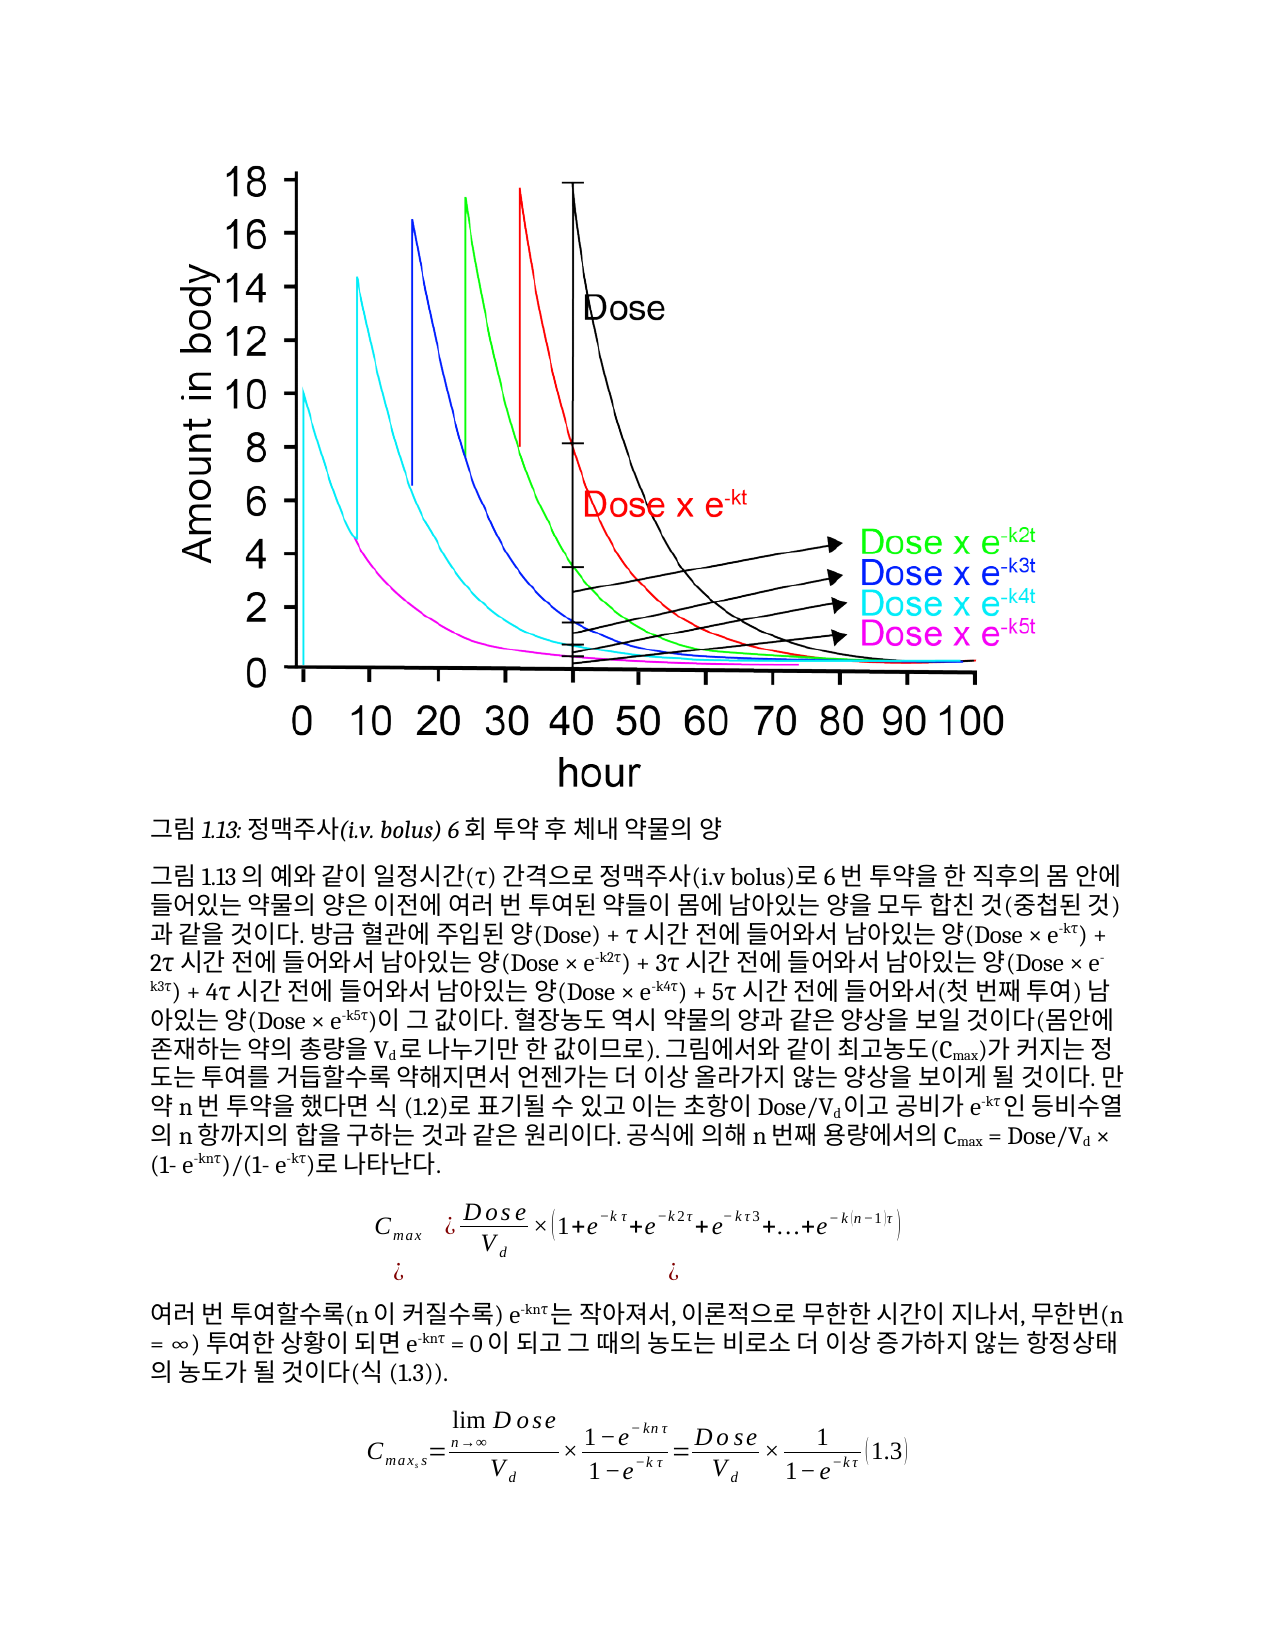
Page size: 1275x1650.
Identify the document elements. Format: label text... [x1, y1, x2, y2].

text 그림 1.13의 예와 같이 일정시간(τ) 간격으로 정맥주사(i.v bolus)로 6번 투약을 한 직후의 몸 안에 들어있는 약물의 양은 이전에 여러 번 투여된 약들이 몸에 남아있는 양을 모두 합친 것(중첩된 것)과 같을 것이다. 방금 혈관에 주입된 양(Dose) + τ 시간 전에 들어와서 남아있는 양(Dose × e-kτ) + 2τ 시간 전에 들어와서 남아있는 양(Dose × e-k2τ) + 3τ 시간 전에 들어와서 남아있는 양(Dose × e-k3τ) + 4τ 시간 전에 들어와서 남아있는 양(Dose × e-k4τ) + 5τ 시간 전에 들어와서(첫 번째 투여) 남아있는 양(Dose × e-k5τ)이 그 값이다. 혈장농도 역시 약물의 양과 같은 양상을 보일 것이다(몸안에 존재하는 약의 총량을 Vd로 나누기만 한 값이므로). 그림에서와 같이 최고농도(Cmax)가 커지는 정도는 투여를 거듭할수록 약해지면서 언젠가는 더 이상 올라가지 않는 양상을 보이게 될 것이다. 만약 n번 투약을 했다면 식 (1.2)로 표기될 수 있고 이는 초항이 Dose/Vd이고 공비가 e-kτ인 등비수열의 n항까지의 합을 구하는 것과 같은 원리이다. 공식에 의해 n번째 용량에서의 Cmax = Dose/Vd × (1- e-knτ)/(1- e-kτ)로 나타난다. [150, 863, 1125, 1179]
text 그림 1.13: 정맥주사(i.v. bolus) 6회 투약 후 체내 약물의 양 [150, 816, 1125, 844]
picture [168, 150, 1044, 795]
text 여러 번 투여할수록(n이 커질수록) e-knτ는 작아져서, 이론적으로 무한한 시간이 지나서, 무한번(n = ∞) 투여한 상황이 되면 e-knτ = 0이 되고 그 때의 농도는 비로소 더 이상 증가하지 않는 항정상태의 농도가 될 것이다(식 (1.3)). [150, 1301, 1125, 1388]
